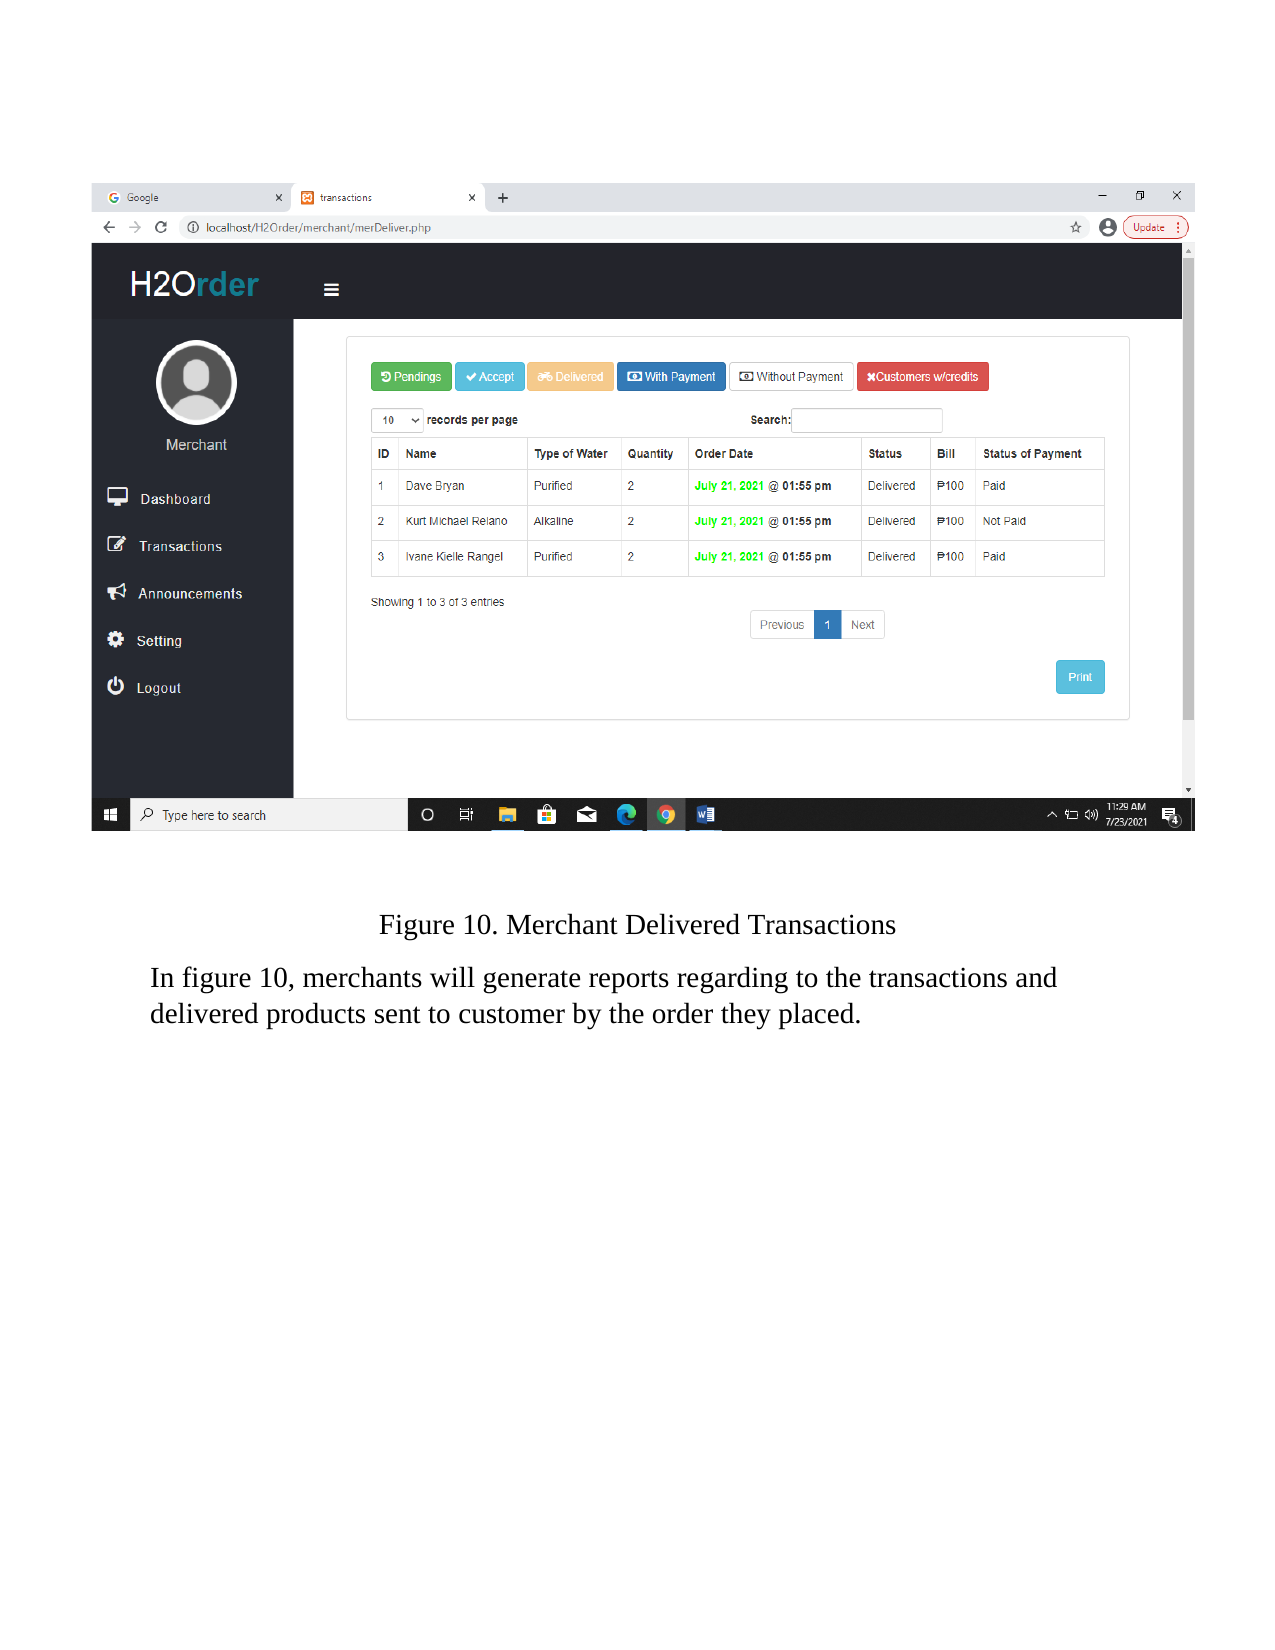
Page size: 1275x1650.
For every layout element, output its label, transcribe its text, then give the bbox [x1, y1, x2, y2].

text Figure 10. Merchant Delivered Transactions [150, 907, 1125, 941]
picture [91, 183, 1195, 831]
text In figure 10, merchants will generate reports regarding to the transactions and delivered products sent to customer by the order they placed. [150, 961, 1126, 1030]
